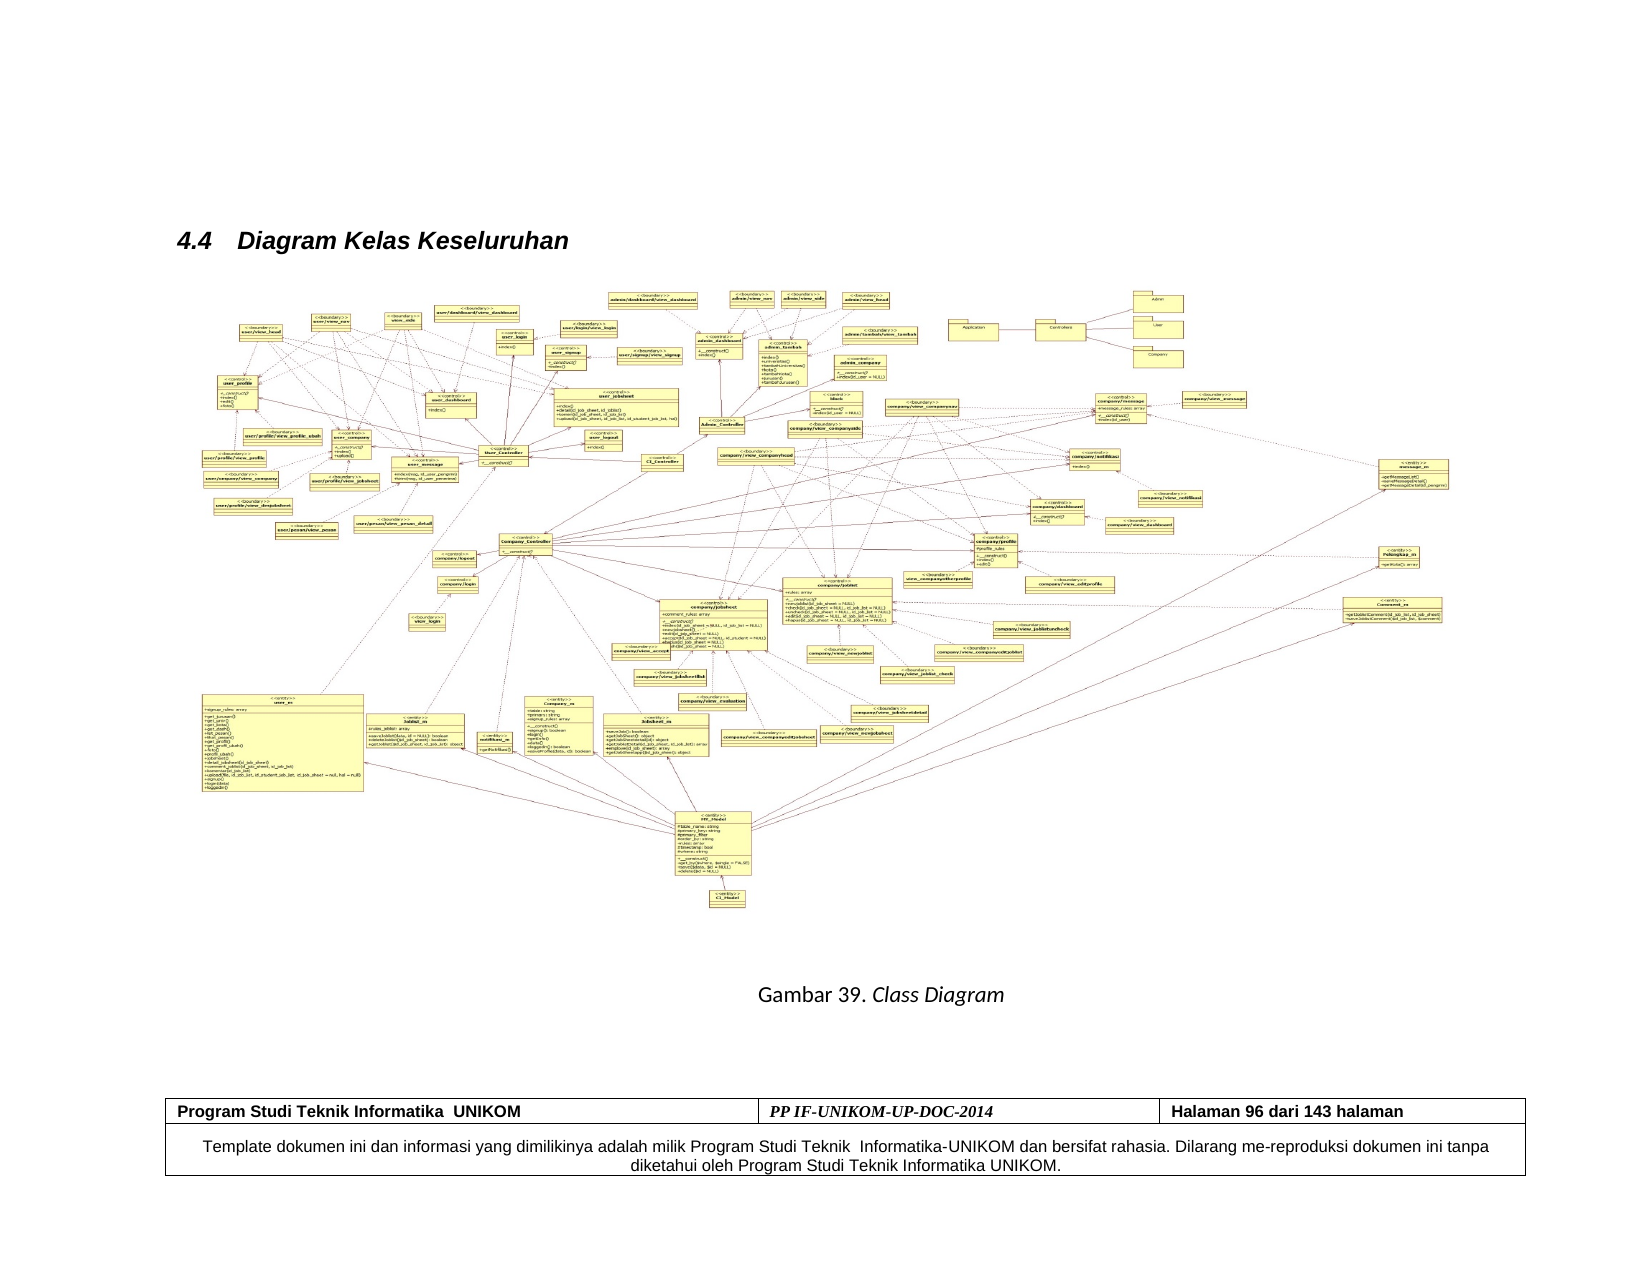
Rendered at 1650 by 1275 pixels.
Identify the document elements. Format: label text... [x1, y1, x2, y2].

list Gambar 39. Class Diagram [289, 980, 1473, 1008]
picture [193, 285, 1457, 914]
subtitle Diagram Kelas Keseluruhan [177, 226, 1473, 255]
